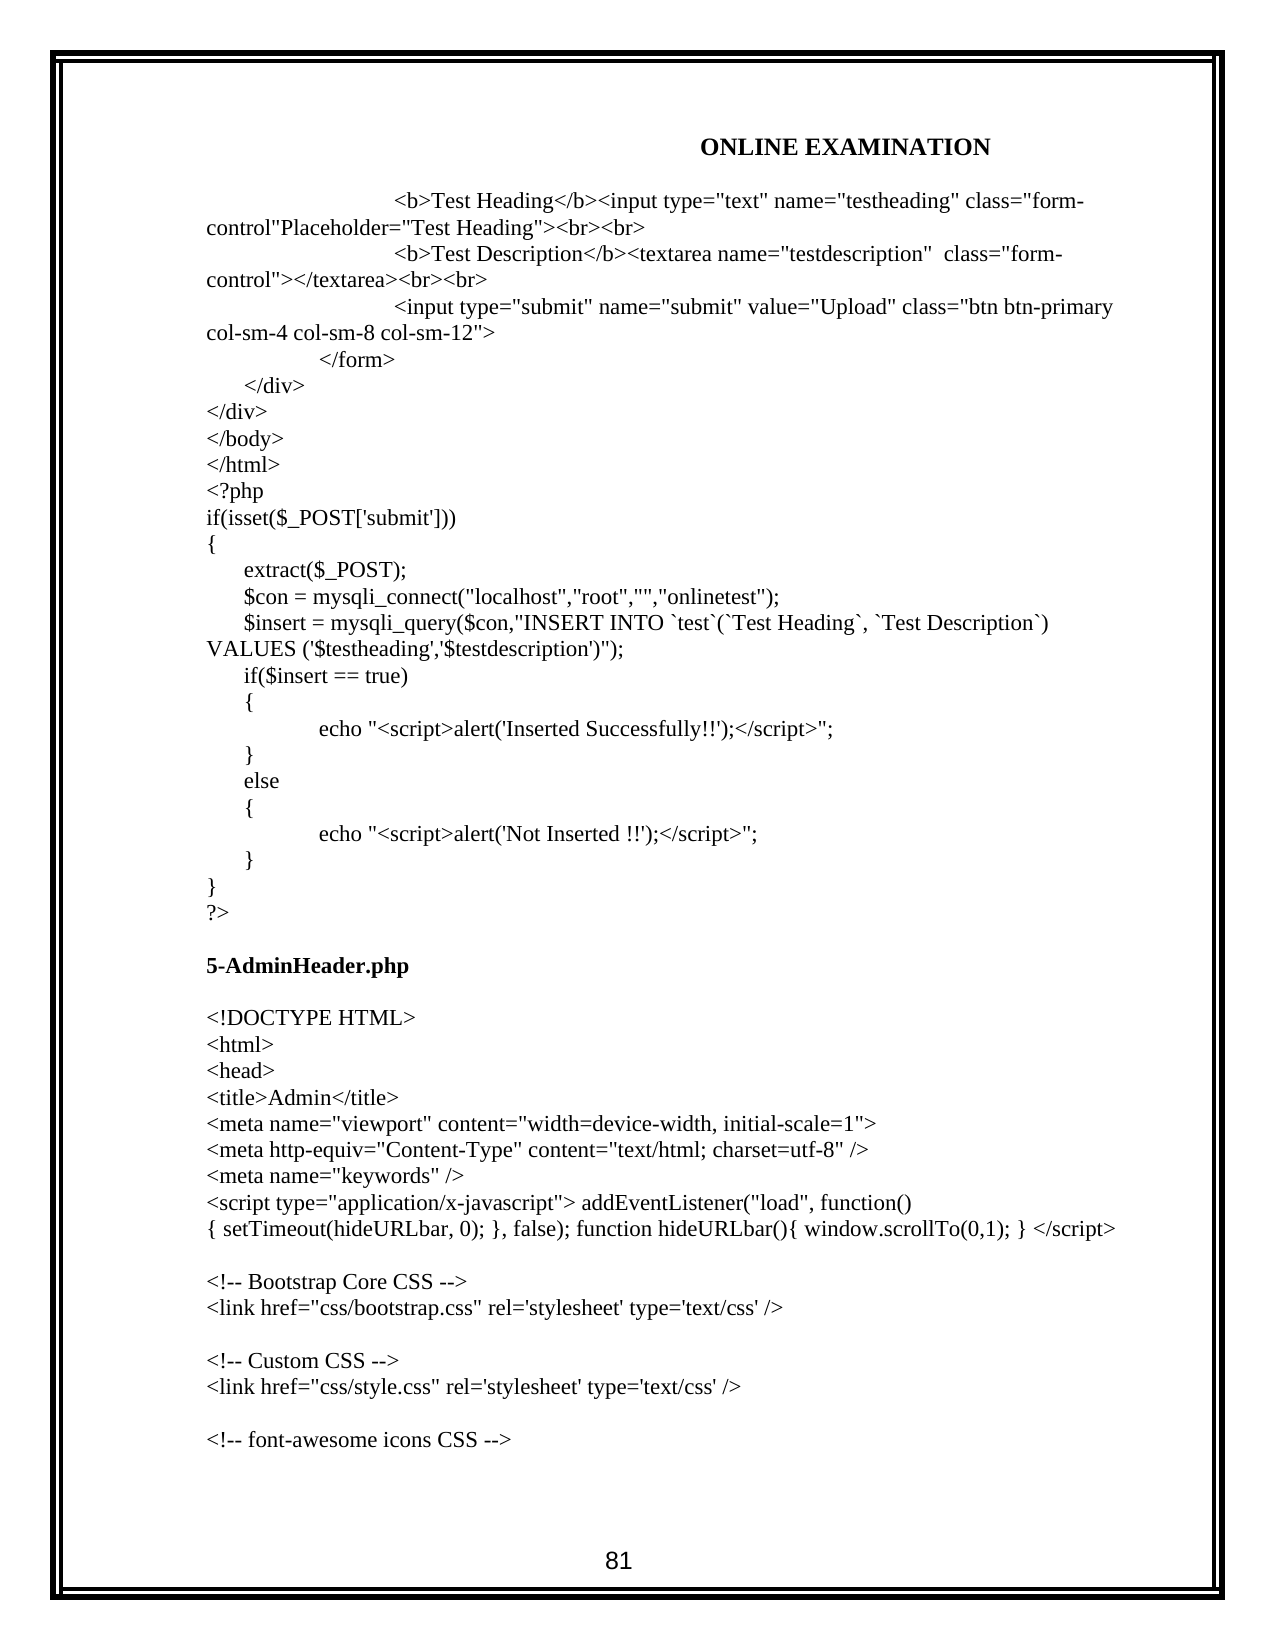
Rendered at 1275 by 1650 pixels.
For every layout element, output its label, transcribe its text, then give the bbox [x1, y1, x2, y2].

list extract($_POST); [206, 556, 1144, 583]
list </div> [206, 398, 1144, 425]
list if(isset($_POST['submit'])) [206, 504, 1144, 530]
list echo "<script>alert('Not Inserted !!');</script>"; [206, 820, 1144, 846]
list } [206, 873, 1144, 899]
list </form> [206, 346, 1144, 372]
list { [206, 688, 1144, 714]
list <head> [206, 1057, 1144, 1083]
list </html> [206, 451, 1144, 477]
list <meta name="viewport" content="width=device-width, initial-scale=1"> [206, 1110, 1144, 1136]
list { [206, 530, 1144, 556]
list ?> [206, 899, 1144, 925]
list <!-- Custom CSS --> [206, 1347, 1144, 1373]
list <b>Test Heading</b><input type="text" name="testheading" class="form-control"Placeholder="Test Heading"><br><br> [206, 187, 1144, 240]
list </div> [206, 372, 1144, 398]
list <meta http-equiv="Content-Type" content="text/html; charset=utf-8" /> [206, 1136, 1144, 1163]
list <input type="submit" name="submit" value="Upload" class="btn btn-primary col-sm-4 col-sm-8 col-sm-12"> [206, 293, 1144, 346]
list <!-- font-awesome icons CSS --> [206, 1426, 1144, 1452]
list $con = mysqli_connect("localhost","root","","onlinetest"); [206, 583, 1144, 609]
list { [206, 794, 1144, 820]
list 5-AdminHeader.php [206, 952, 1144, 978]
list <link href="css/bootstrap.css" rel='stylesheet' type='text/css' /> [206, 1294, 1144, 1321]
list </body> [206, 425, 1144, 451]
list <script type="application/x-javascript"> addEventListener("load", function() { setTimeout(hideURLbar, 0); }, false); function hideURLbar(){ window.scrollTo(0,1); } </script> [206, 1189, 1144, 1242]
list <html> [206, 1031, 1144, 1057]
list <meta name="keywords" /> [206, 1163, 1144, 1189]
list <title>Admin</title> [206, 1083, 1144, 1110]
list } [206, 846, 1144, 873]
list echo "<script>alert('Inserted Successfully!!');</script>"; [206, 714, 1144, 741]
list if($insert == true) [206, 662, 1144, 688]
list <link href="css/style.css" rel='stylesheet' type='text/css' /> [206, 1373, 1144, 1400]
list else [206, 767, 1144, 794]
list <?php [206, 477, 1144, 504]
list $insert = mysqli_query($con,"INSERT INTO `test`(`Test Heading`, `Test Description`) VALUES ('$testheading','$testdescription')"); [206, 609, 1144, 662]
list <b>Test Description</b><textarea name="testdescription" class="form-control"></textarea><br><br> [206, 240, 1144, 293]
list } [206, 741, 1144, 767]
list <!DOCTYPE HTML> [206, 1004, 1144, 1031]
list <!-- Bootstrap Core CSS --> [206, 1268, 1144, 1294]
